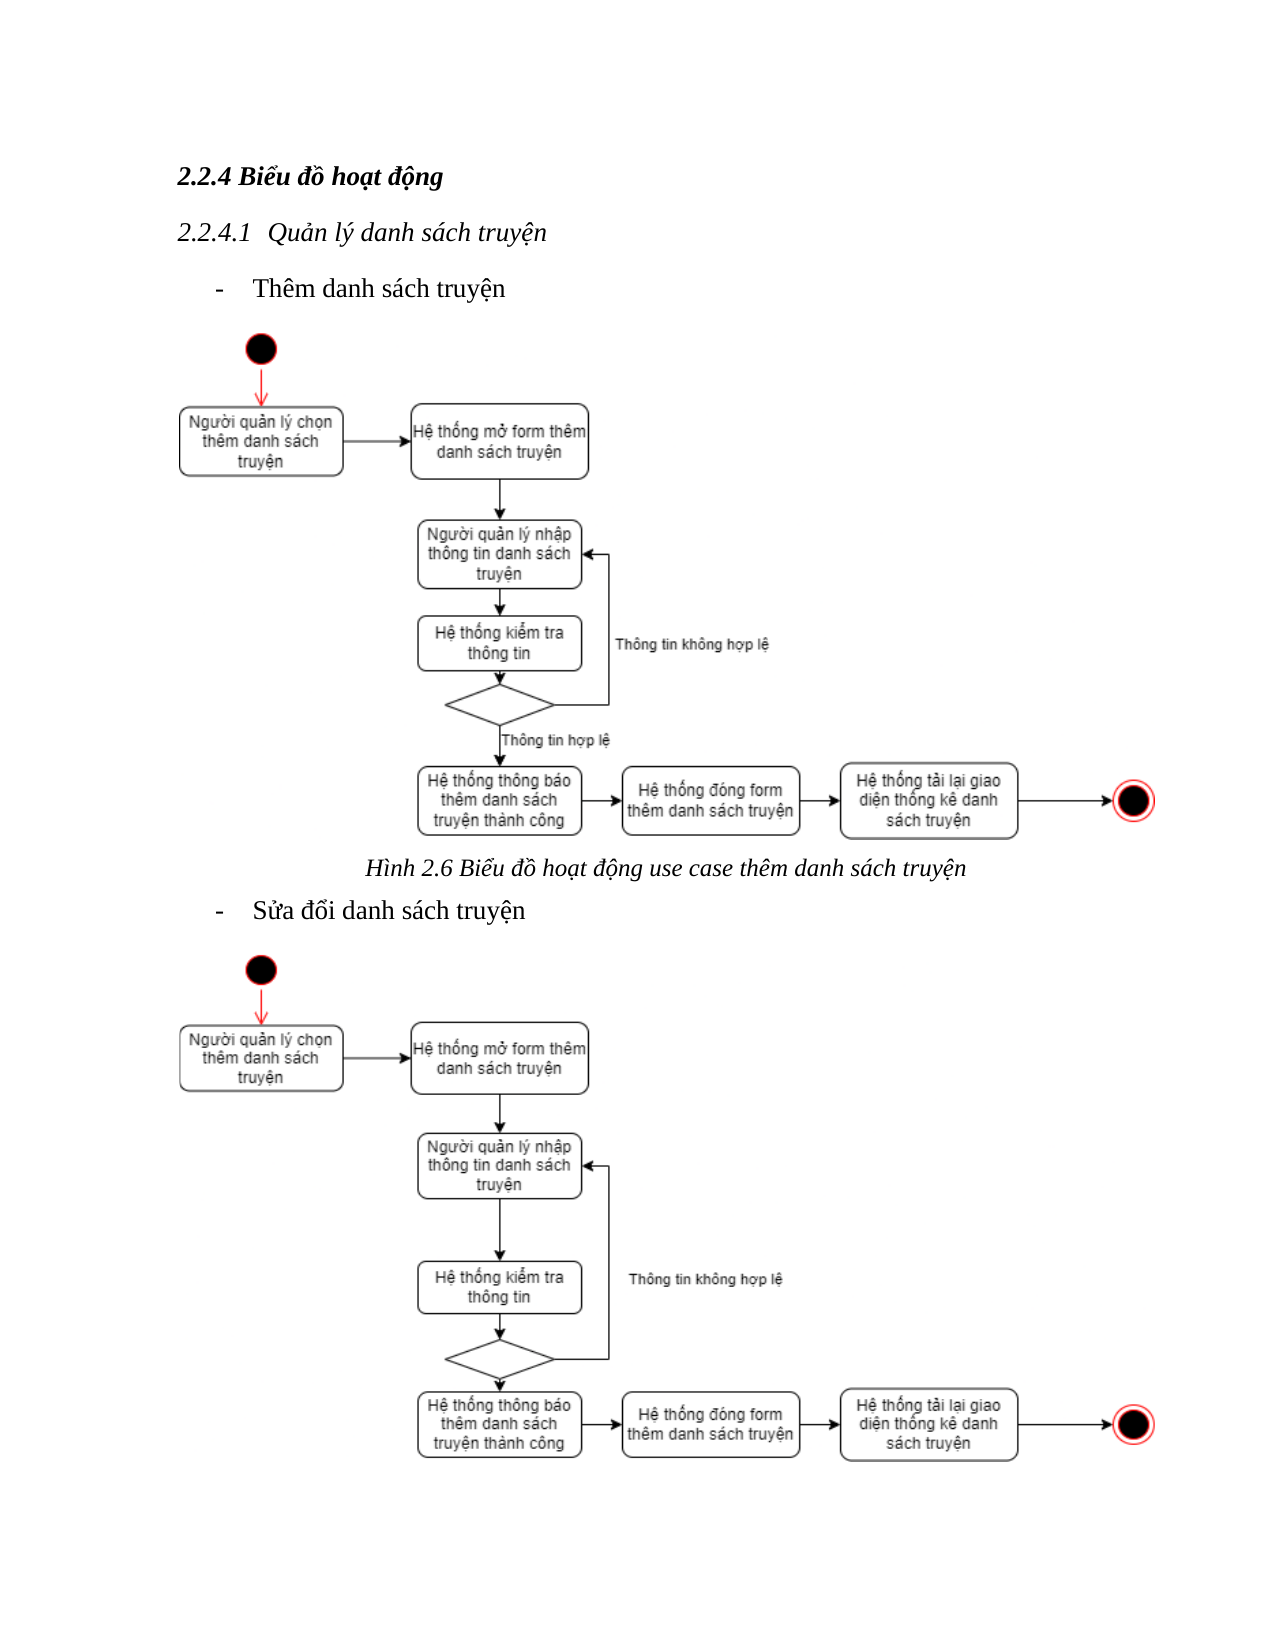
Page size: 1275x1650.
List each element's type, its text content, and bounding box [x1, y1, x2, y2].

list Thêm danh sách truyện [215, 272, 1157, 304]
subtitle Biểu đồ hoạt động [177, 160, 1157, 191]
subtitle Quản lý danh sách truyện [177, 216, 1157, 247]
picture [179, 950, 1155, 1462]
picture [179, 328, 1155, 840]
list Sửa đổi danh sách truyện [215, 894, 1157, 925]
